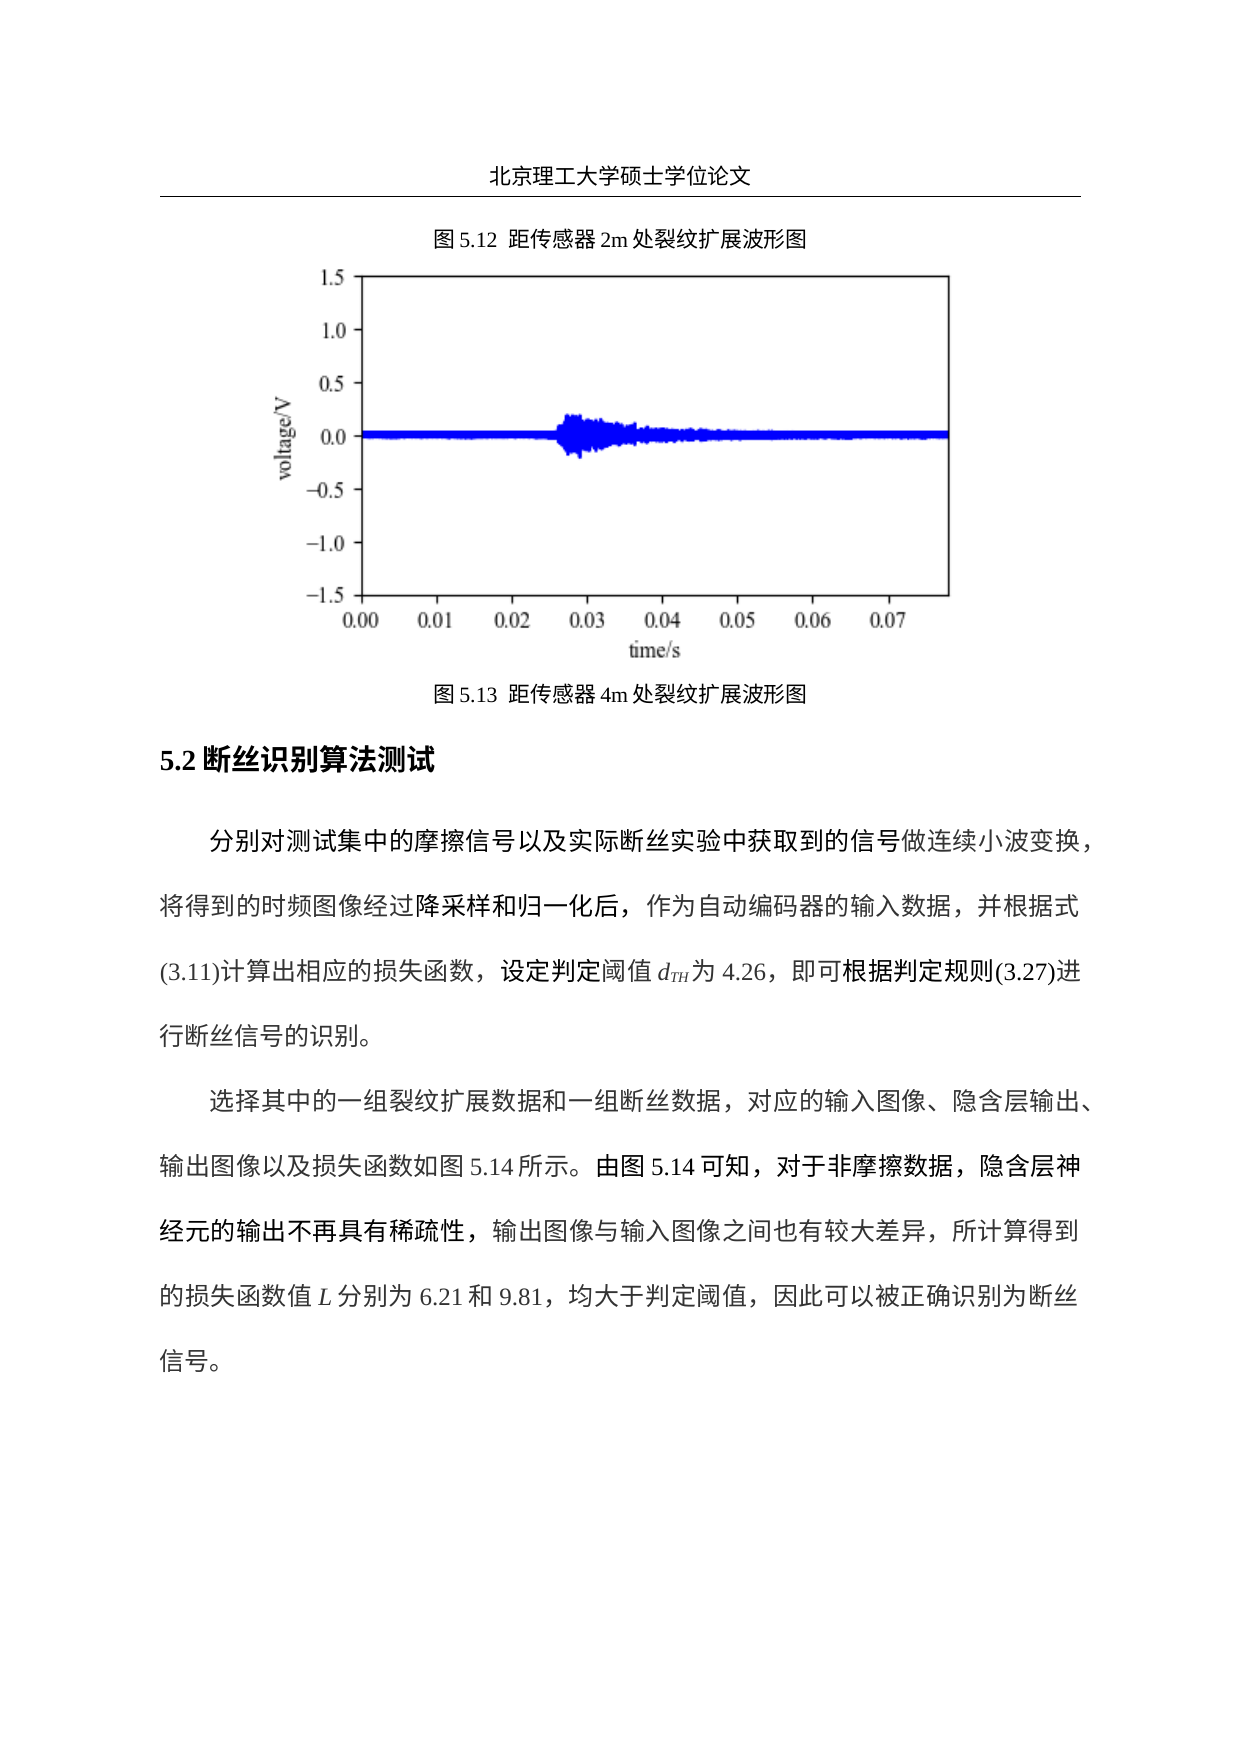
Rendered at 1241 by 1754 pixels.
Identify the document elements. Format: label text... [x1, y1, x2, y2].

text 图5.13 距传感器4m处裂纹扩展波形图 [159, 677, 1081, 709]
text 图5.12 距传感器2m处裂纹扩展波形图 [159, 222, 1081, 254]
text 分别对测试集中的摩擦信号以及实际断丝实验中获取到的信号做连续小波变换，将得到的时频图像经过降采样和归一化后，作为自动编码器的输入数据，并根据式(3.11)计算出相应的损失函数，设定判定阈值dTH为4.26，即可根据判定规则(3.27)进行断丝信号的识别。 [159, 807, 1081, 1067]
picture [263, 254, 978, 675]
text 5.2 断丝识别算法测试 [159, 726, 1081, 791]
text 选择其中的一组裂纹扩展数据和一组断丝数据，对应的输入图像、隐含层输出、输出图像以及损失函数如图5.14所示。由图5.14可知，对于非摩擦数据，隐含层神经元的输出不再具有稀疏性，输出图像与输入图像之间也有较大差异，所计算得到的损失函数值L分别为6.21和9.81，均大于判定阈值，因此可以被正确识别为断丝信号。 [159, 1067, 1081, 1392]
